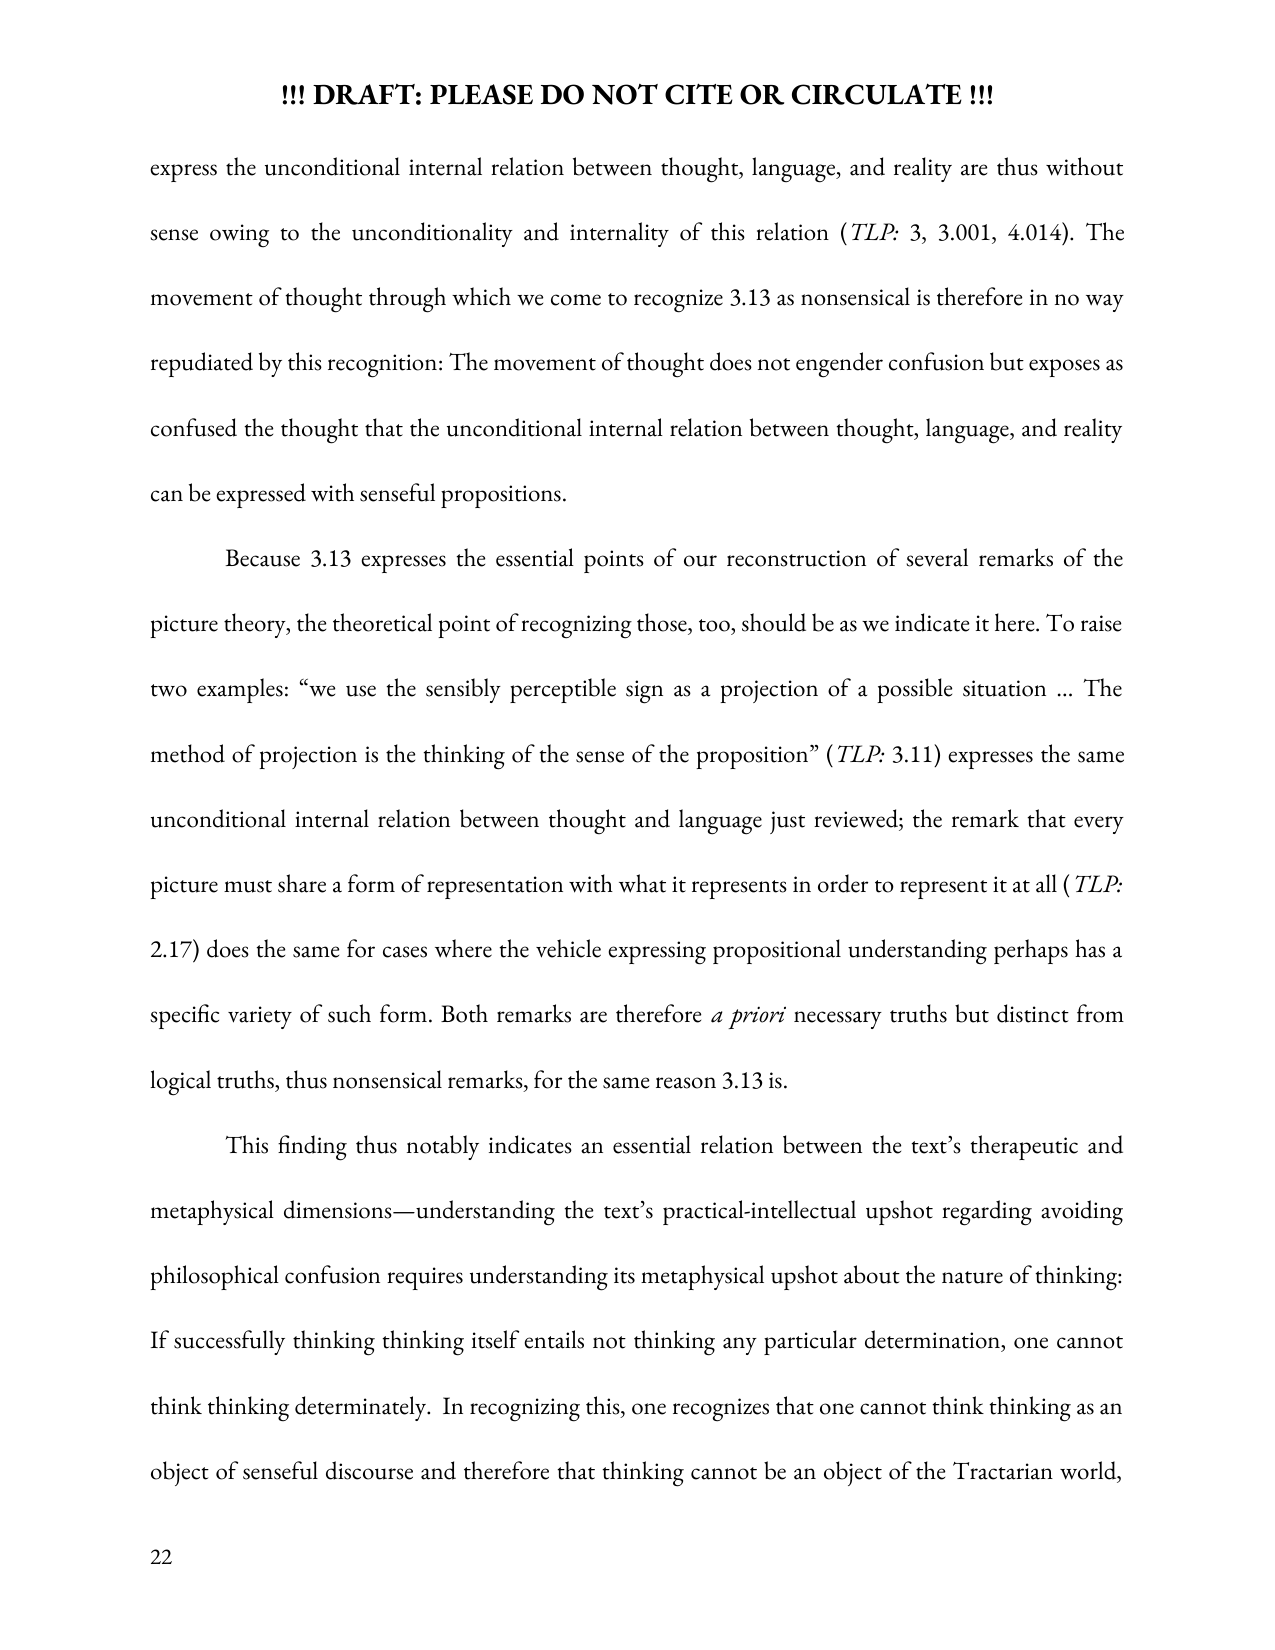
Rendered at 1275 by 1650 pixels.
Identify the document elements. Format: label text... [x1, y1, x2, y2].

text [150, 1128, 1125, 1487]
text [150, 150, 1125, 509]
text Because 3.13 expresses the essential points of our reconstruction of several remarks of the picture theory, the theoretical point of recognizing those, too, should be as we indicate it here. To raise two examples: “we use the sensibly perceptible sign as a projection of a possible situation … The method of projection is the thinking of the sense of the proposition” (TLP: 3.11) expresses the same unconditional internal relation between thought and language just reviewed; the remark that every picture must share a form of representation with what it represents in order to represent it at all (TLP: 2.17) does the same for cases where the vehicle expressing propositional understanding perhaps has a specific variety of such form. Both remarks are therefore a priori necessary truths but distinct from logical truths, thus nonsensical remarks, for the same reason 3.13 is. [150, 541, 1125, 1096]
